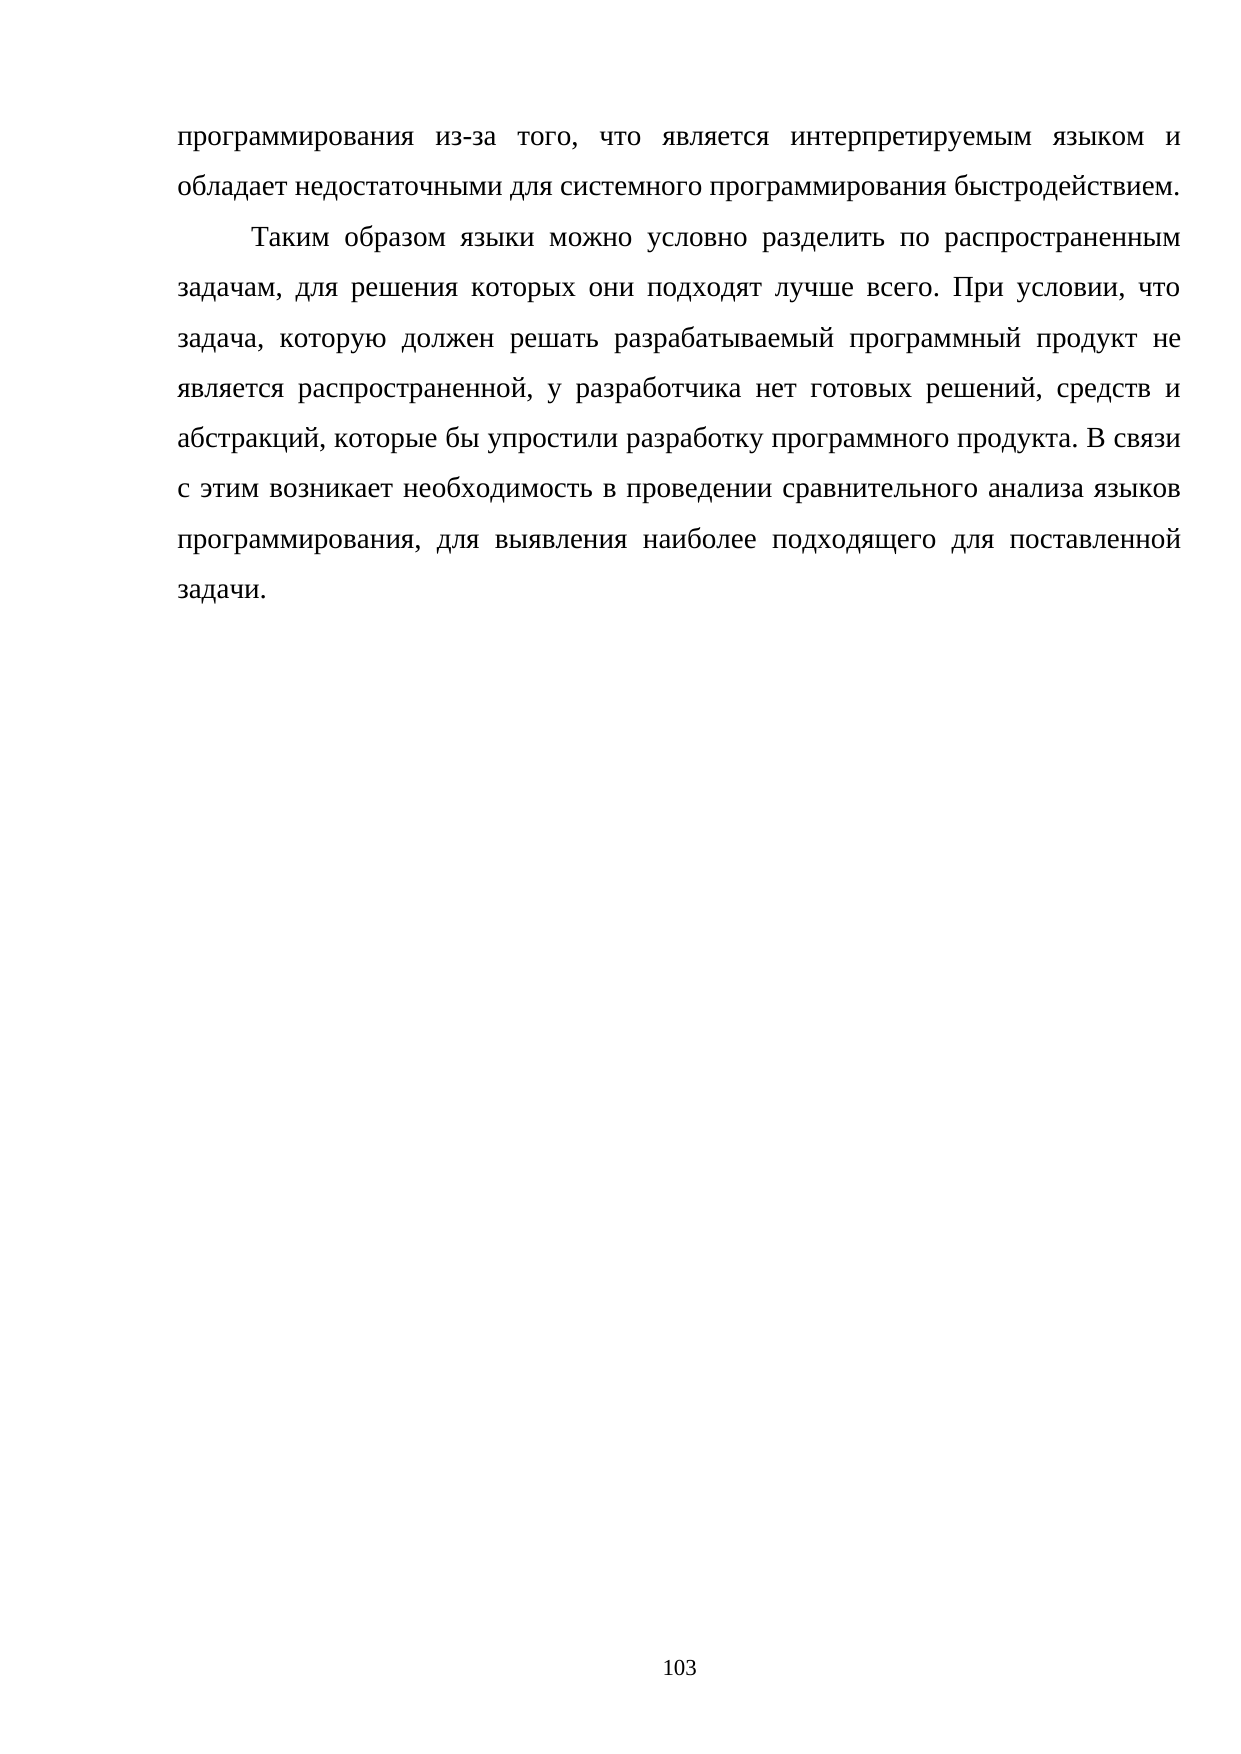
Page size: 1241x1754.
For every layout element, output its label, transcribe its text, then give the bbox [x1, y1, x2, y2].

text ​Таким образом языки можно условно разделить по распространенным задачам, для решения которых они подходят лучше всего. При условии, что задача, которую должен решать разрабатываемый программный продукт не является распространенной, у разработчика нет готовых решений, средств и абстракций, которые бы упростили разработку программного продукта. В связи с этим возникает необходимость в проведении сравнительного анализа языков программирования, для выявления наиболее подходящего для поставленной задачи. [177, 219, 1182, 605]
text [177, 118, 1182, 202]
